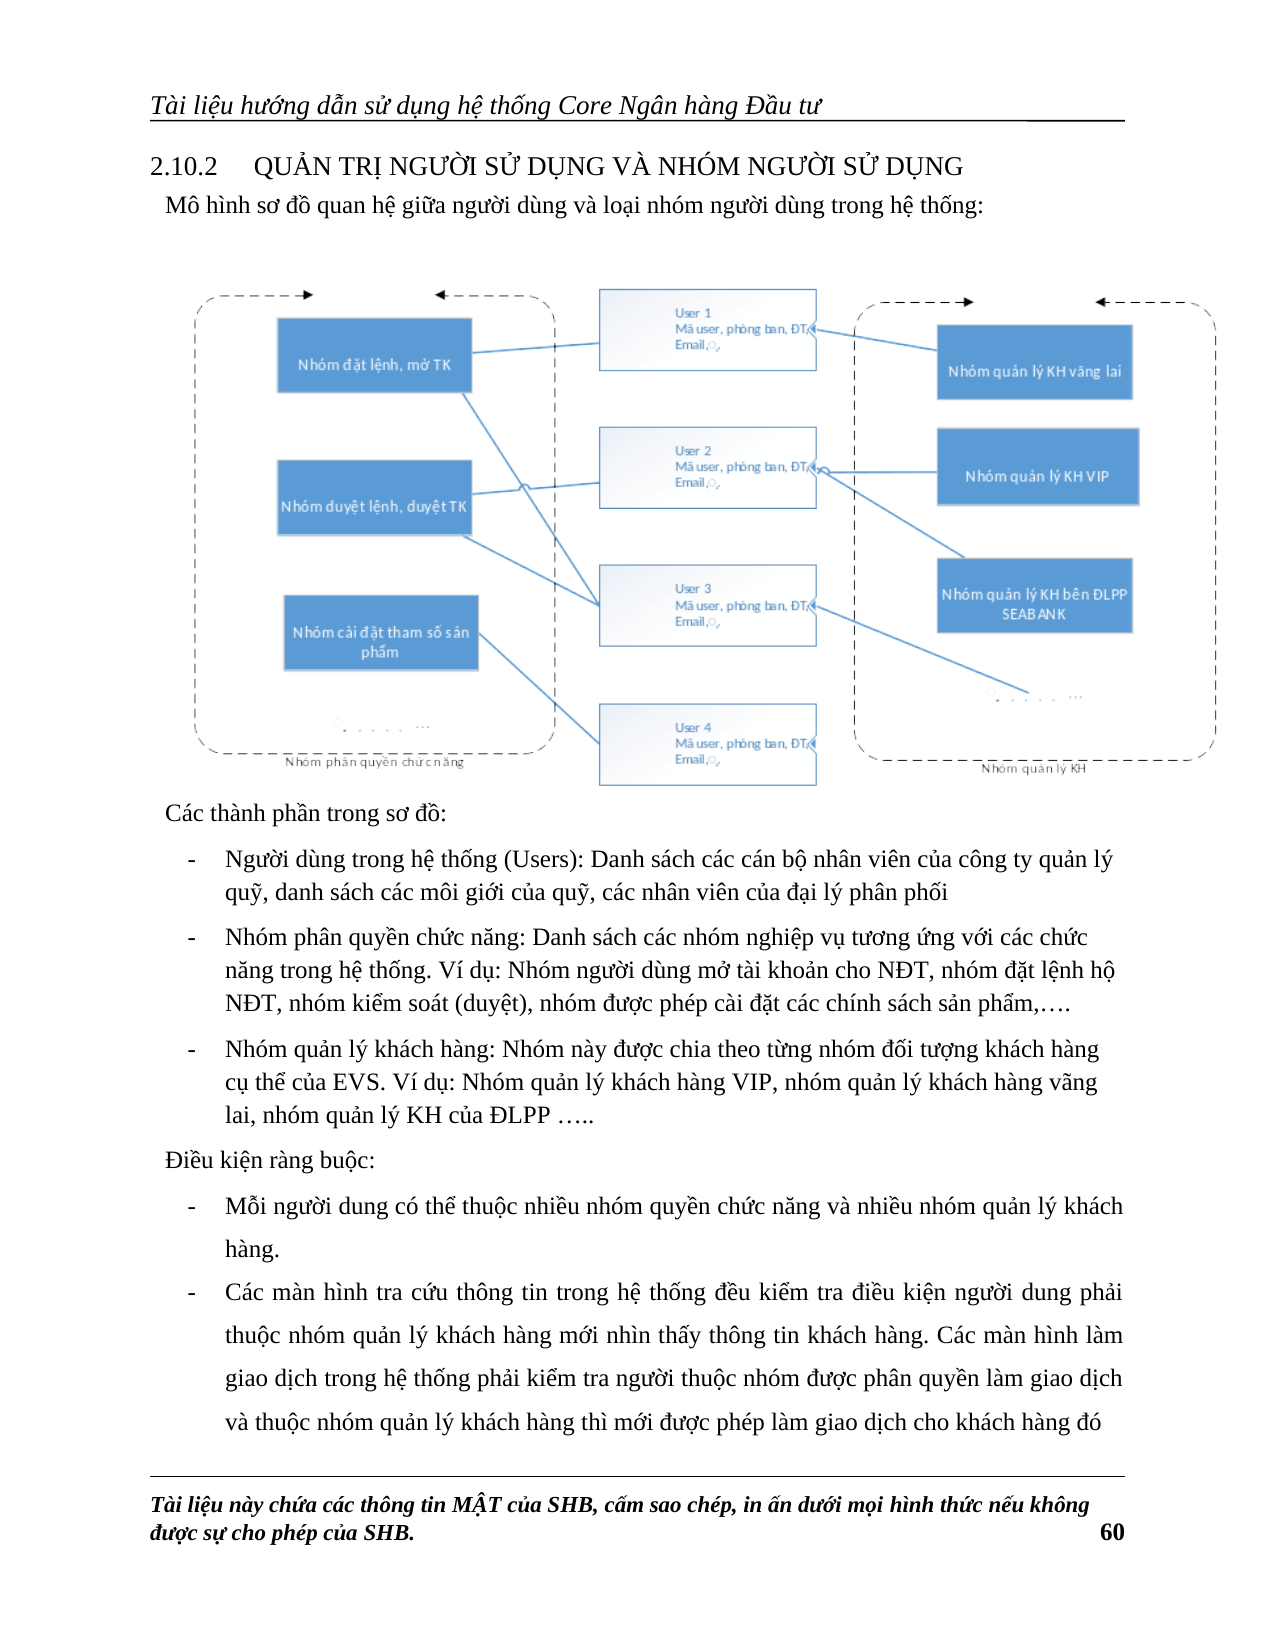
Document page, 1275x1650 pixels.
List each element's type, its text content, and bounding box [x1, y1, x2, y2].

text Điều kiện ràng buộc: [150, 1145, 1125, 1174]
list Nhóm phân quyền chức năng: Danh sách các nhóm nghiệp vụ tương ứng với các chức năng trong hệ thống. Ví dụ: Nhóm người dùng mở tài khoản cho NĐT, nhóm đặt lệnh hộ NĐT, nhóm kiểm soát (duyệt), nhóm được phép cài đặt các chính sách sản phẩm,…. [187, 922, 1125, 1017]
table_cell [937, 634, 1125, 638]
list Người dùng trong hệ thống (Users): Danh sách các cán bộ nhân viên của công ty quản lý quỹ, danh sách các môi giới của quỹ, các nhân viên của đại lý phân phối [187, 844, 1125, 906]
subtitle Quản trị người sử dụng và nhóm người sử dụng [150, 150, 1125, 181]
text Mô hình sơ đồ quan hệ giữa người dùng và loại nhóm người dùng trong hệ thống: [150, 190, 1125, 219]
list Nhóm quản lý khách hàng: Nhóm này được chia theo từng nhóm đối tượng khách hàng cụ thể của EVS. Ví dụ: Nhóm quản lý khách hàng VIP, nhóm quản lý khách hàng vãng lai, nhóm quản lý KH của ĐLPP ….. [187, 1034, 1125, 1129]
list Mỗi người dung có thể thuộc nhiều nhóm quyền chức năng và nhiều nhóm quản lý khách hàng. [187, 1191, 1125, 1263]
text Các thành phần trong sơ đồ: [165, 281, 1125, 827]
list Các màn hình tra cứu thông tin trong hệ thống đều kiểm tra điều kiện người dung phải thuộc nhóm quản lý khách hàng mới nhìn thấy thông tin khách hàng. Các màn hình làm giao dịch trong hệ thống phải kiểm tra người thuộc nhóm được phân quyền làm giao dịch và thuộc nhóm quản lý khách hàng thì mới được phép làm giao dịch cho khách hàng đó [187, 1277, 1125, 1435]
